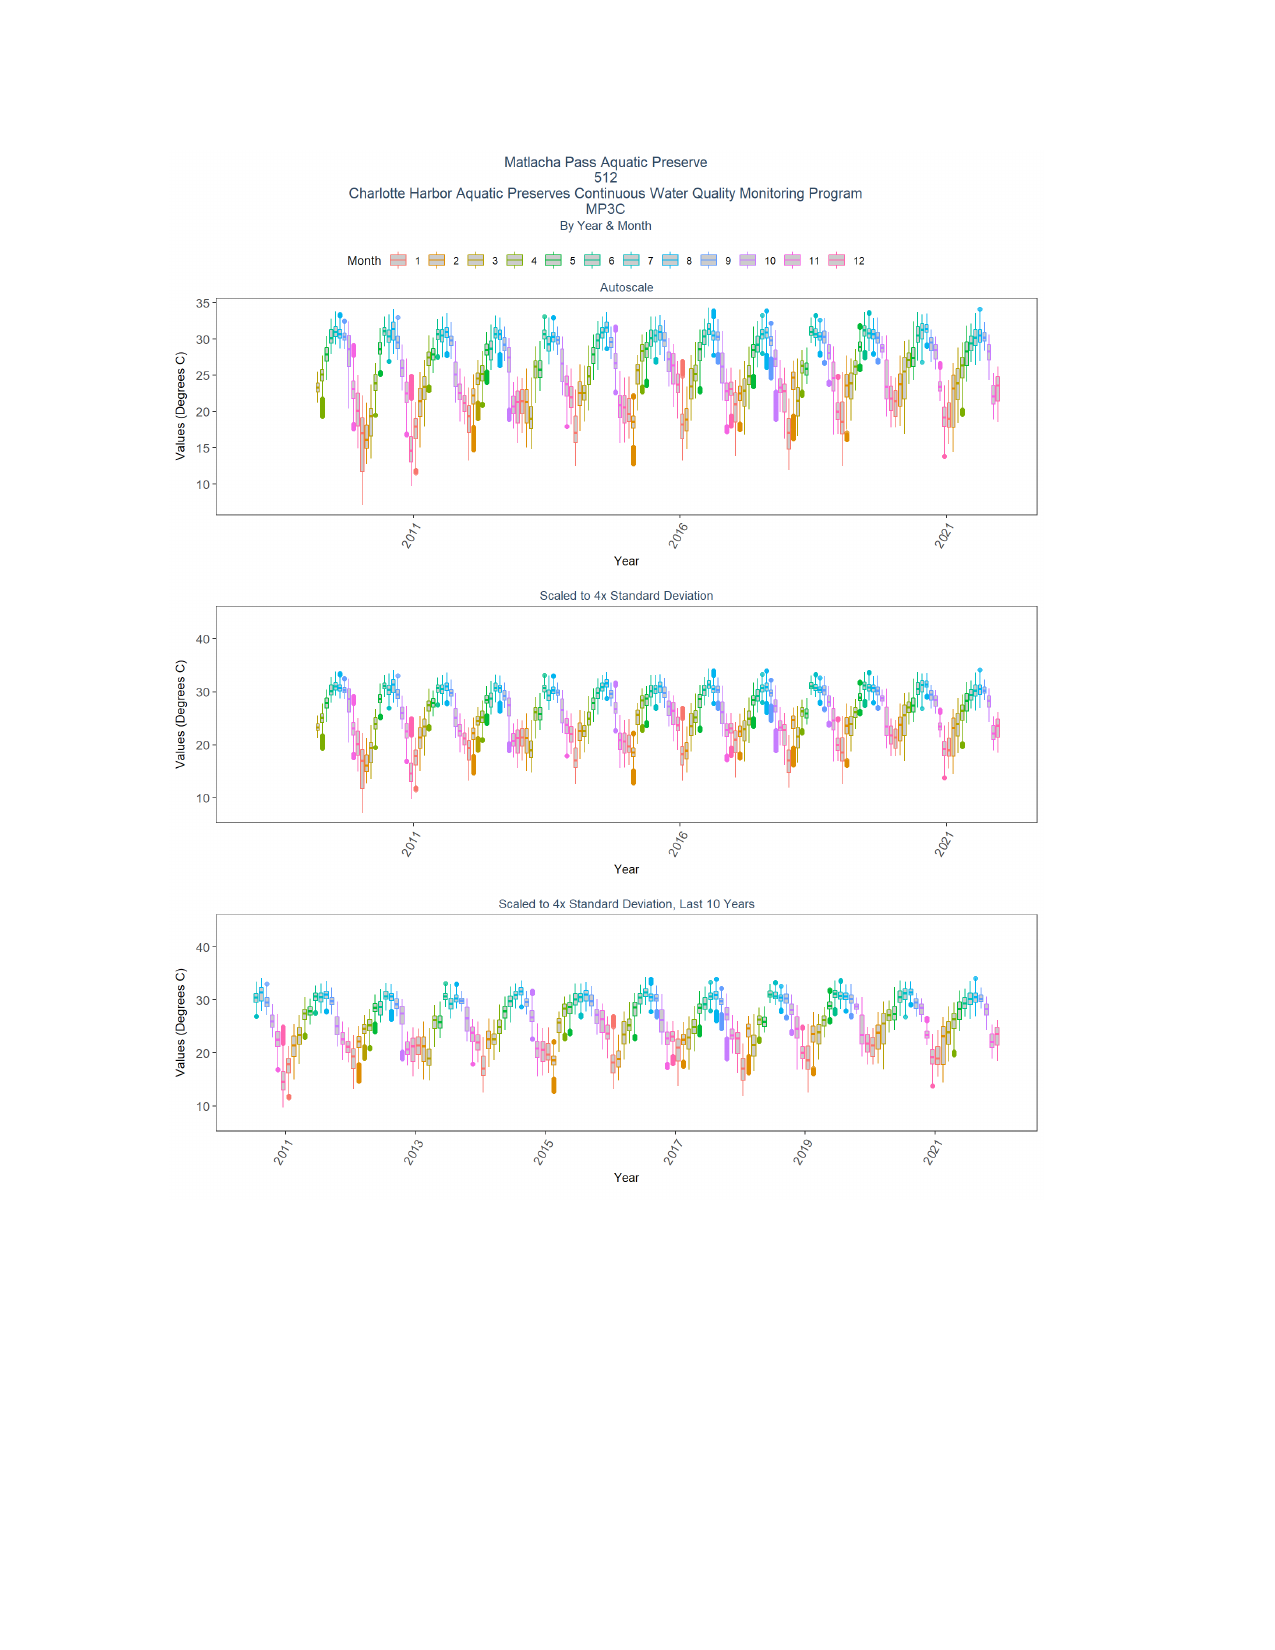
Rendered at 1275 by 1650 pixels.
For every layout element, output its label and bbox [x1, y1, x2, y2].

picture [168, 150, 1044, 1200]
